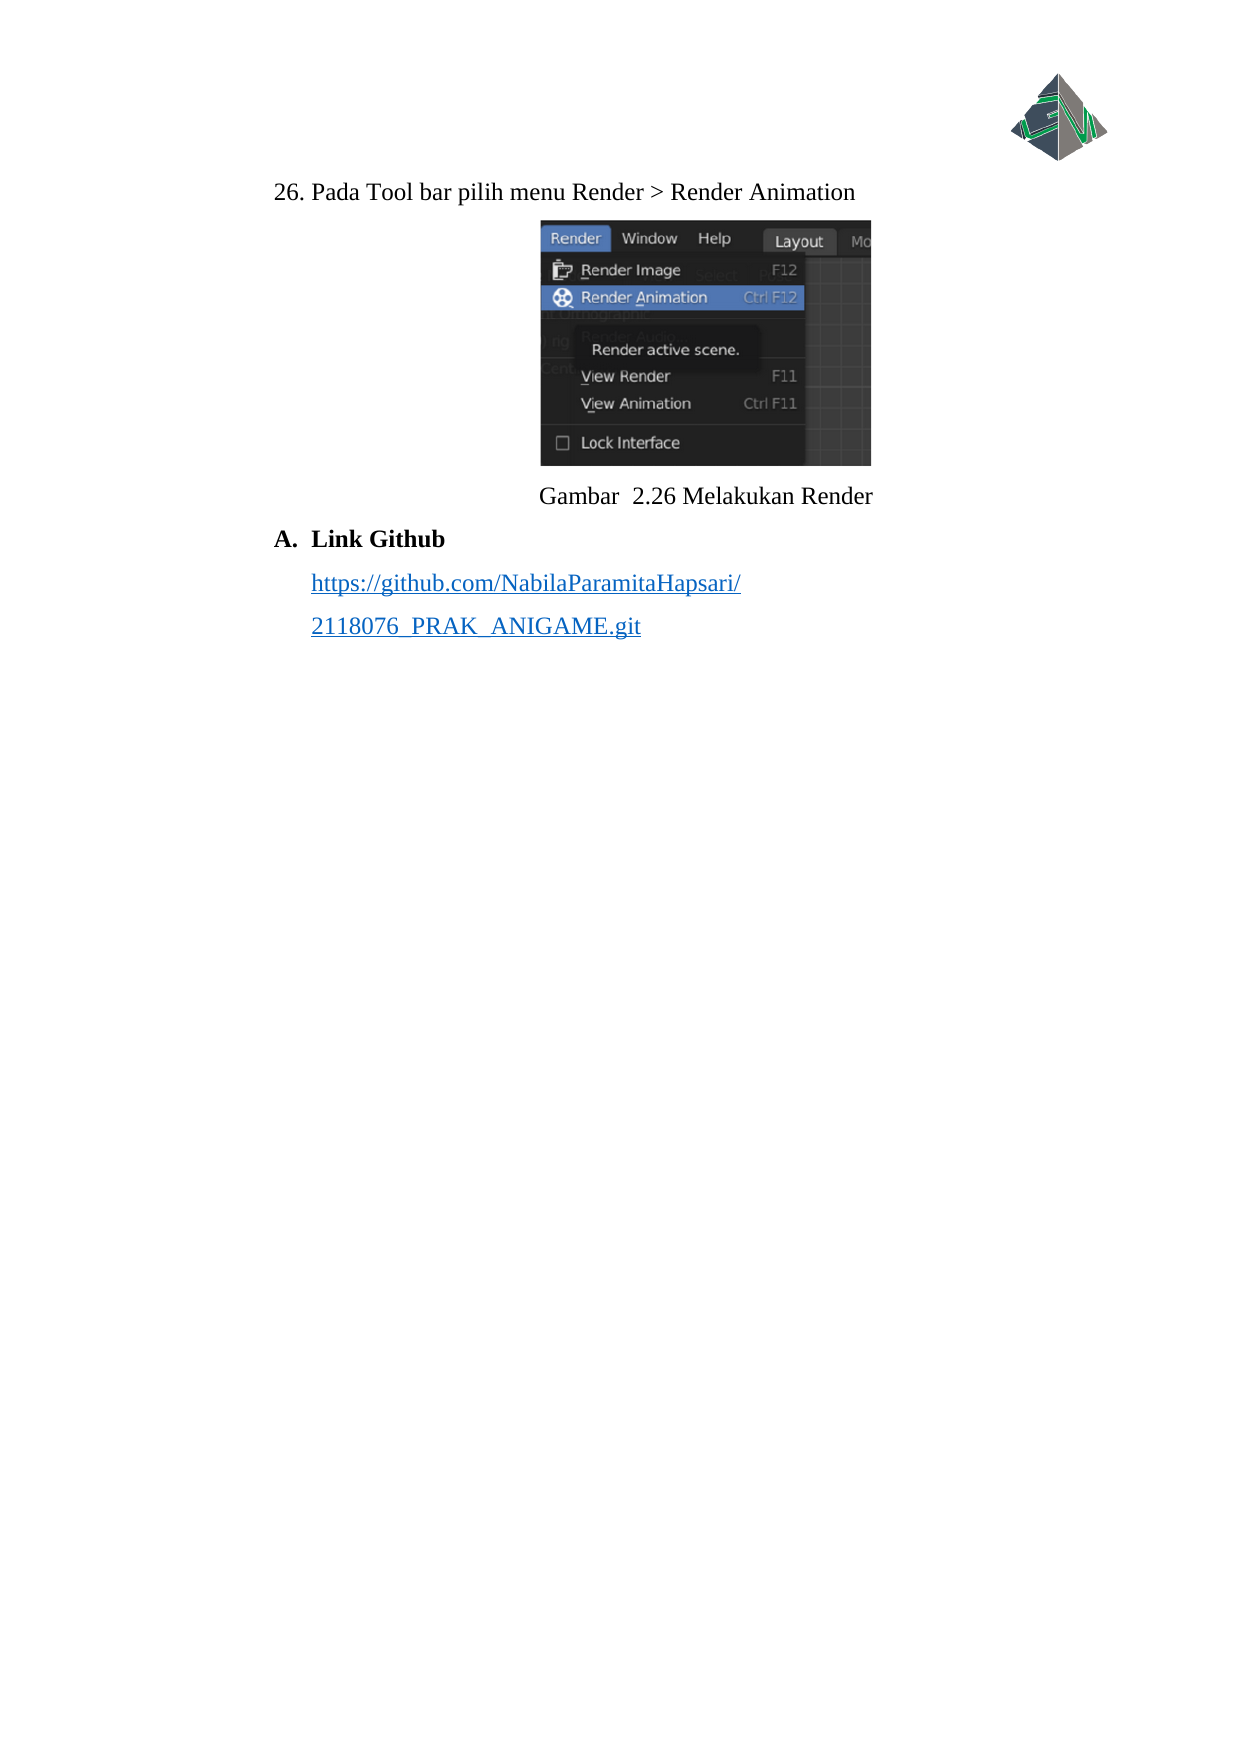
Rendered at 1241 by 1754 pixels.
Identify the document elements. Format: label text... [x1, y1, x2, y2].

list Link Github [274, 524, 1063, 553]
picture [540, 220, 872, 467]
list https://github.com/NabilaParamitaHapsari/2118076_PRAK_ANIGAME.git [311, 568, 1063, 639]
subtitle 2.26 Melakukan Render [349, 481, 1063, 510]
list Pada Tool bar pilih menu Render > Render Animation [274, 177, 1063, 206]
picture [1010, 73, 1108, 161]
